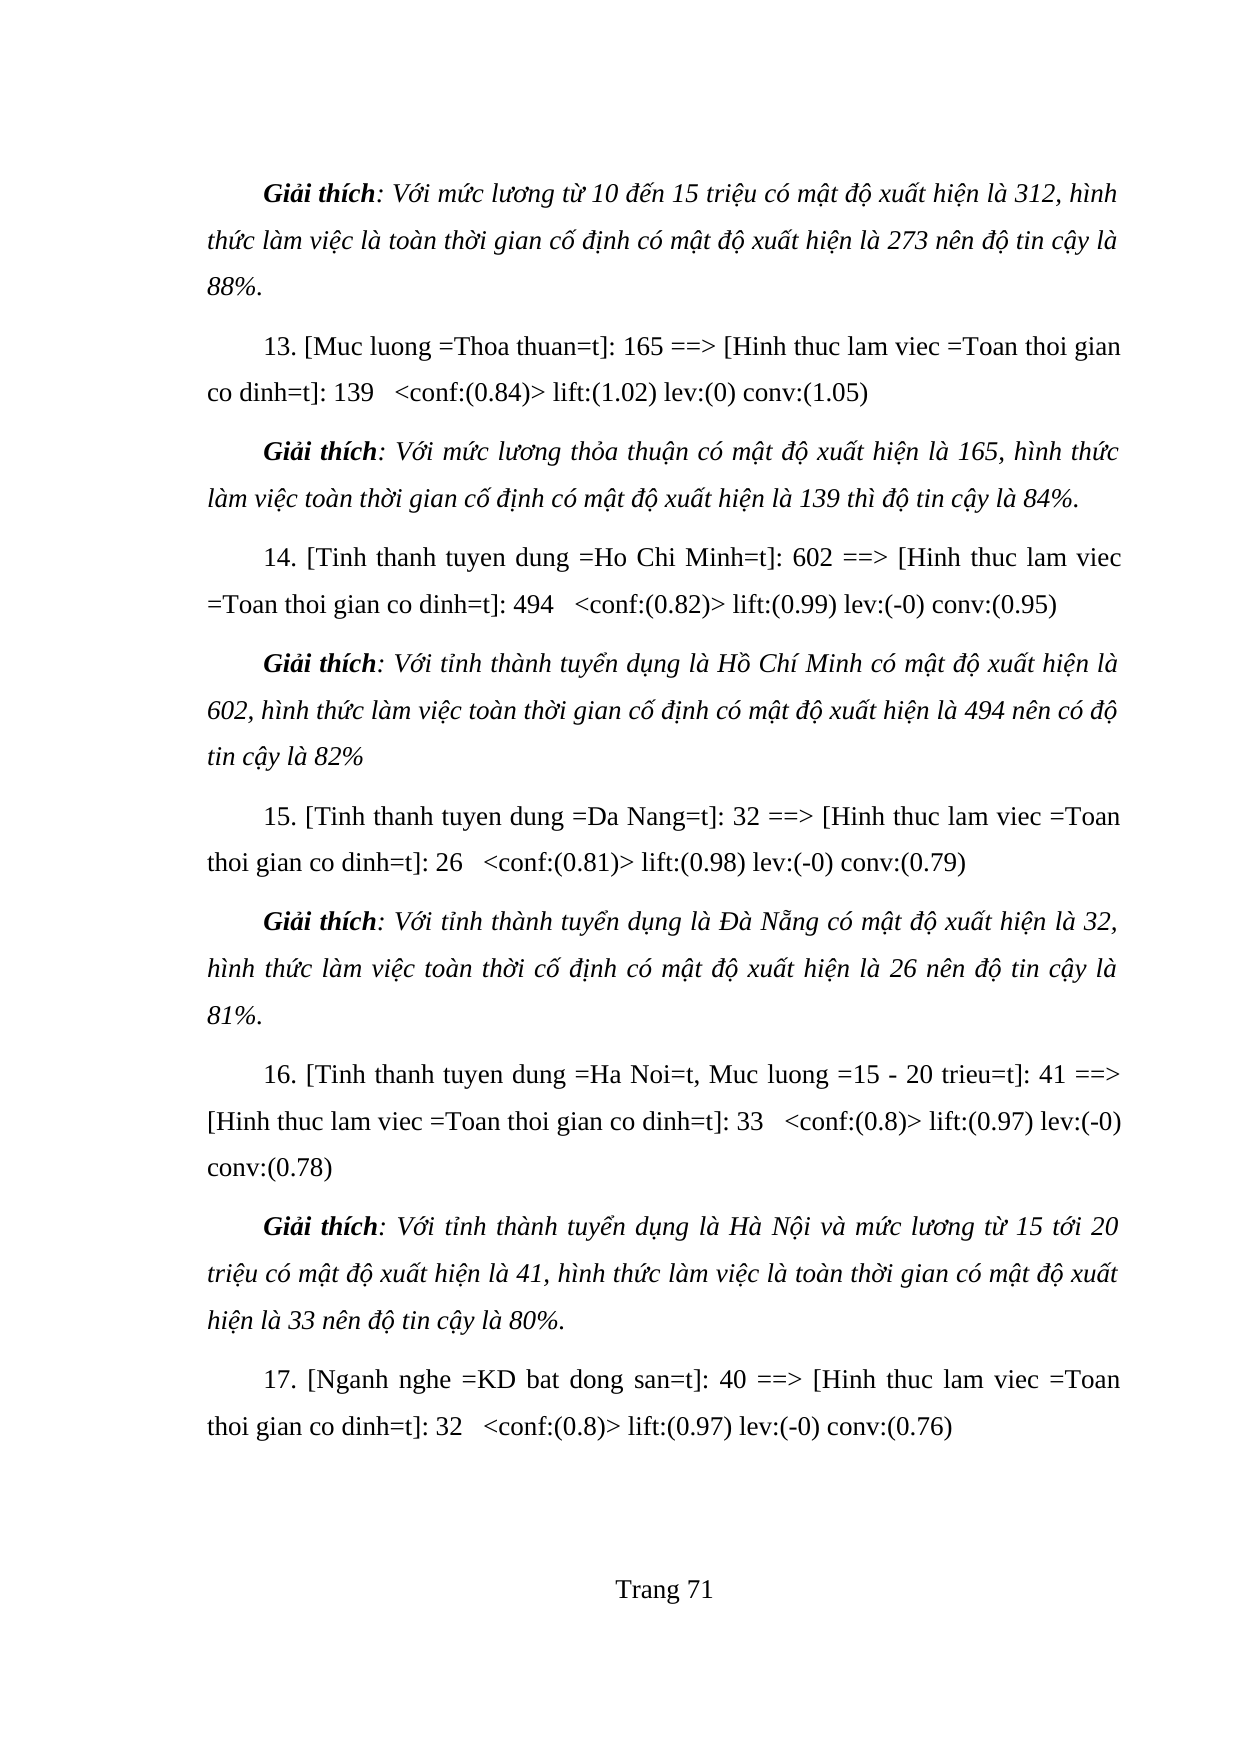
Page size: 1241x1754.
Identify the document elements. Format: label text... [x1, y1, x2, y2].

text 14. [Tinh thanh tuyen dung =Ho Chi Minh=t]: 602 ==> [Hinh thuc lam viec =Toan thoi gian co dinh=t]: 494 <conf:(0.82)> lift:(0.99) lev:(-0) conv:(0.95) [207, 541, 1122, 619]
text 15. [Tinh thanh tuyen dung =Da Nang=t]: 32 ==> [Hinh thuc lam viec =Toan thoi gian co dinh=t]: 26 <conf:(0.81)> lift:(0.98) lev:(-0) conv:(0.79) [207, 800, 1122, 877]
text Giải thích: Với tỉnh thành tuyển dụng là Hà Nội và mức lương từ 15 tới 20 triệu có mật độ xuất hiện là 41, hình thức làm việc là toàn thời gian có mật độ xuất hiện là 33 nên độ tin cậy là 80%. [207, 1211, 1122, 1335]
text 16. [Tinh thanh tuyen dung =Ha Noi=t, Muc luong =15 - 20 trieu=t]: 41 ==> [Hinh thuc lam viec =Toan thoi gian co dinh=t]: 33 <conf:(0.8)> lift:(0.97) lev:(-0) conv:(0.78) [207, 1058, 1122, 1182]
text 17. [Nganh nghe =KD bat dong san=t]: 40 ==> [Hinh thuc lam viec =Toan thoi gian co dinh=t]: 32 <conf:(0.8)> lift:(0.97) lev:(-0) conv:(0.76) [207, 1363, 1122, 1441]
text 13. [Muc luong =Thoa thuan=t]: 165 ==> [Hinh thuc lam viec =Toan thoi gian co dinh=t]: 139 <conf:(0.84)> lift:(1.02) lev:(0) conv:(1.05) [207, 330, 1122, 407]
text Giải thích: Với tỉnh thành tuyển dụng là Hồ Chí Minh có mật độ xuất hiện là 602, hình thức làm việc toàn thời gian cố định có mật độ xuất hiện là 494 nên có độ tin cậy là 82% [207, 647, 1122, 772]
text Giải thích: Với mức lương thỏa thuận có mật độ xuất hiện là 165, hình thức làm việc toàn thời gian cố định có mật độ xuất hiện là 139 thì độ tin cậy là 84%. [207, 436, 1122, 513]
text Giải thích: Với mức lương từ 10 đến 15 triệu có mật độ xuất hiện là 312, hình thức làm việc là toàn thời gian cố định có mật độ xuất hiện là 273 nên độ tin cậy là 88%. [207, 177, 1122, 302]
text Giải thích: Với tỉnh thành tuyển dụng là Đà Nẵng có mật độ xuất hiện là 32, hình thức làm việc toàn thời cố định có mật độ xuất hiện là 26 nên độ tin cậy là 81%. [207, 906, 1122, 1030]
